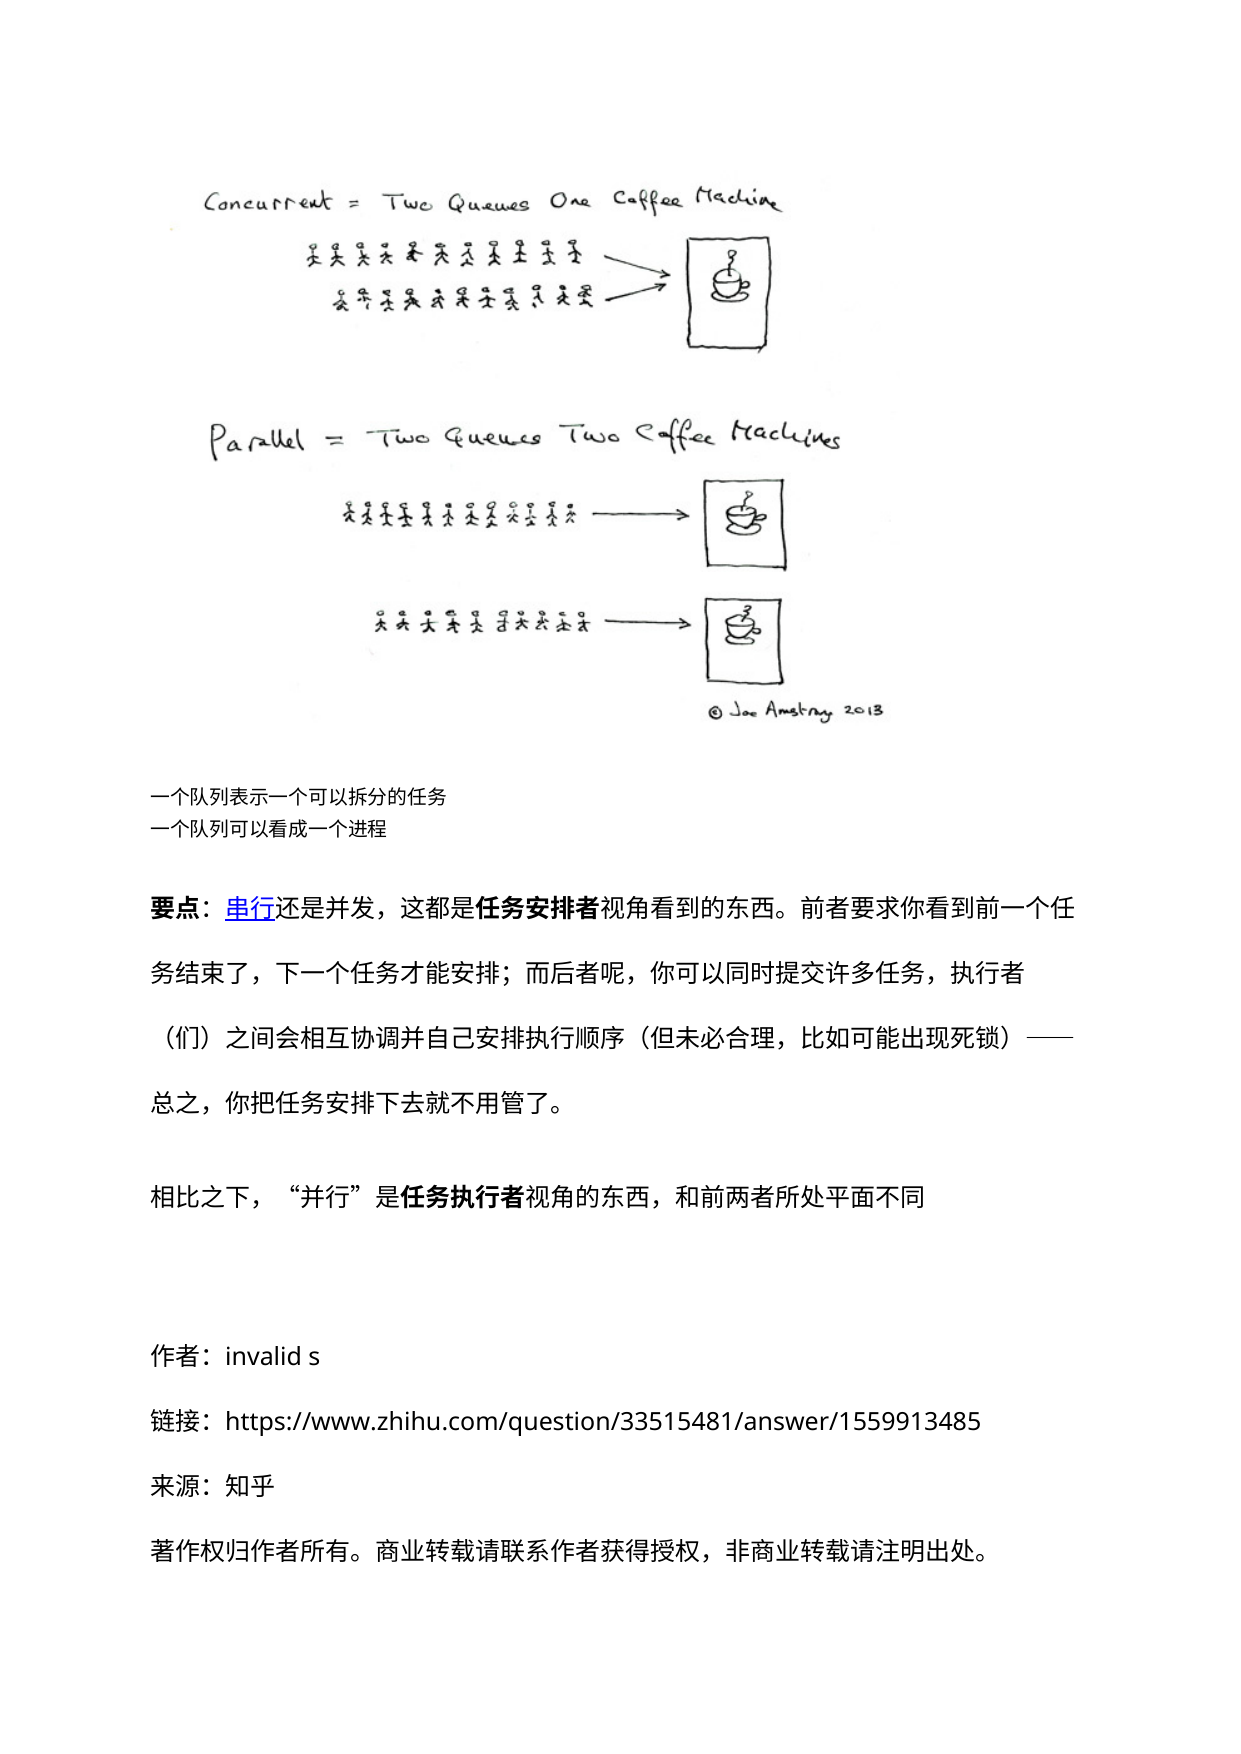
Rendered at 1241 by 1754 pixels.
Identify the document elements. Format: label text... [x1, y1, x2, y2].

text 要点：串行还是并发，这都是任务安排者视角看到的东西。前者要求你看到前一个任务结束了，下一个任务才能安排；而后者呢，你可以同时提交许多任务，执行者（们）之间会相互协调并自己安排执行顺序（但未必合理，比如可能出现死锁）——总之，你把任务安排下去就不用管了。 [150, 874, 1090, 1134]
text 一个队列可以看成一个进程 [150, 812, 1090, 844]
text 链接：https://www.zhihu.com/question/33515481/answer/1559913485 [150, 1387, 1090, 1452]
text 相比之下，“并行”是任务执行者视角的东西，和前两者所处平面不同 [150, 1163, 1090, 1228]
text 著作权归作者所有。商业转载请联系作者获得授权，非商业转载请注明出处。 [150, 1517, 1090, 1582]
text 一个队列表示一个可以拆分的任务 [150, 779, 1090, 812]
picture [150, 162, 901, 726]
text 作者：invalid s [150, 1322, 1090, 1387]
text 来源：知乎 [150, 1452, 1090, 1517]
